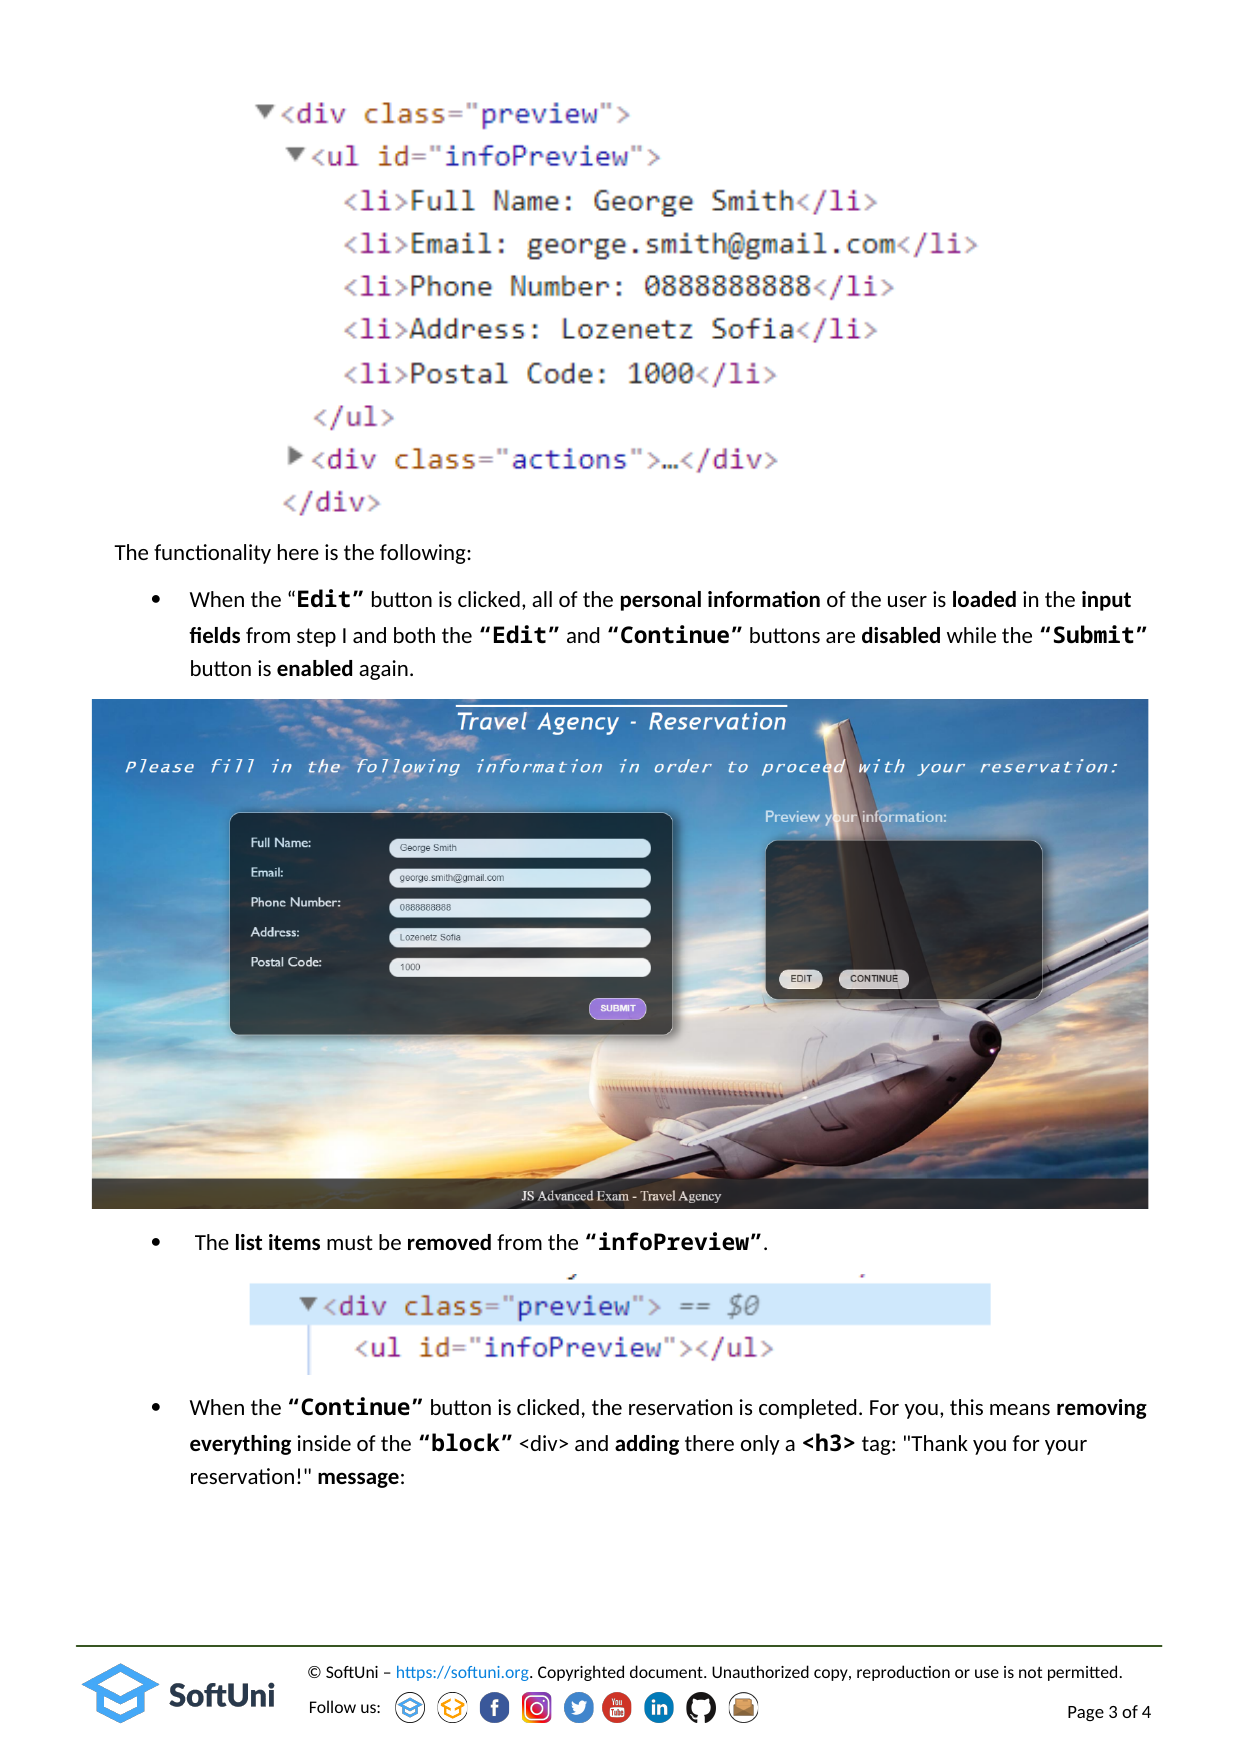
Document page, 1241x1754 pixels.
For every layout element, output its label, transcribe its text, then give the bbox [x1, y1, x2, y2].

picture [437, 1692, 468, 1723]
text The functionality here is the following: [114, 538, 1163, 566]
picture [564, 1692, 594, 1723]
picture [686, 1692, 716, 1723]
list When the “Continue” button is clicked, the reservation is completed. For you, this means removing everything inside of the “block” <div> and adding there only a <h3> tag: "Thank you for your reservation!" message: [152, 1391, 1163, 1490]
picture [249, 1274, 991, 1375]
picture [658, 1705, 667, 1714]
picture [728, 1692, 759, 1723]
picture [522, 1692, 552, 1723]
picture [75, 1658, 281, 1729]
picture [665, 1714, 674, 1723]
picture [91, 699, 1149, 1209]
picture [395, 1692, 425, 1723]
picture [479, 1692, 510, 1723]
picture [665, 1692, 674, 1701]
list When the “Edit” button is clicked, all of the personal information of the user is loaded in the input fields from step I and both the “Edit” and “Continue” buttons are disabled while the “Submit” button is enabled again. [152, 583, 1163, 682]
picture [602, 1692, 632, 1723]
list The list items must be removed from the “infoPreview”. [152, 1226, 1163, 1257]
picture [644, 1714, 653, 1723]
picture [203, 95, 1038, 522]
picture [644, 1692, 653, 1701]
